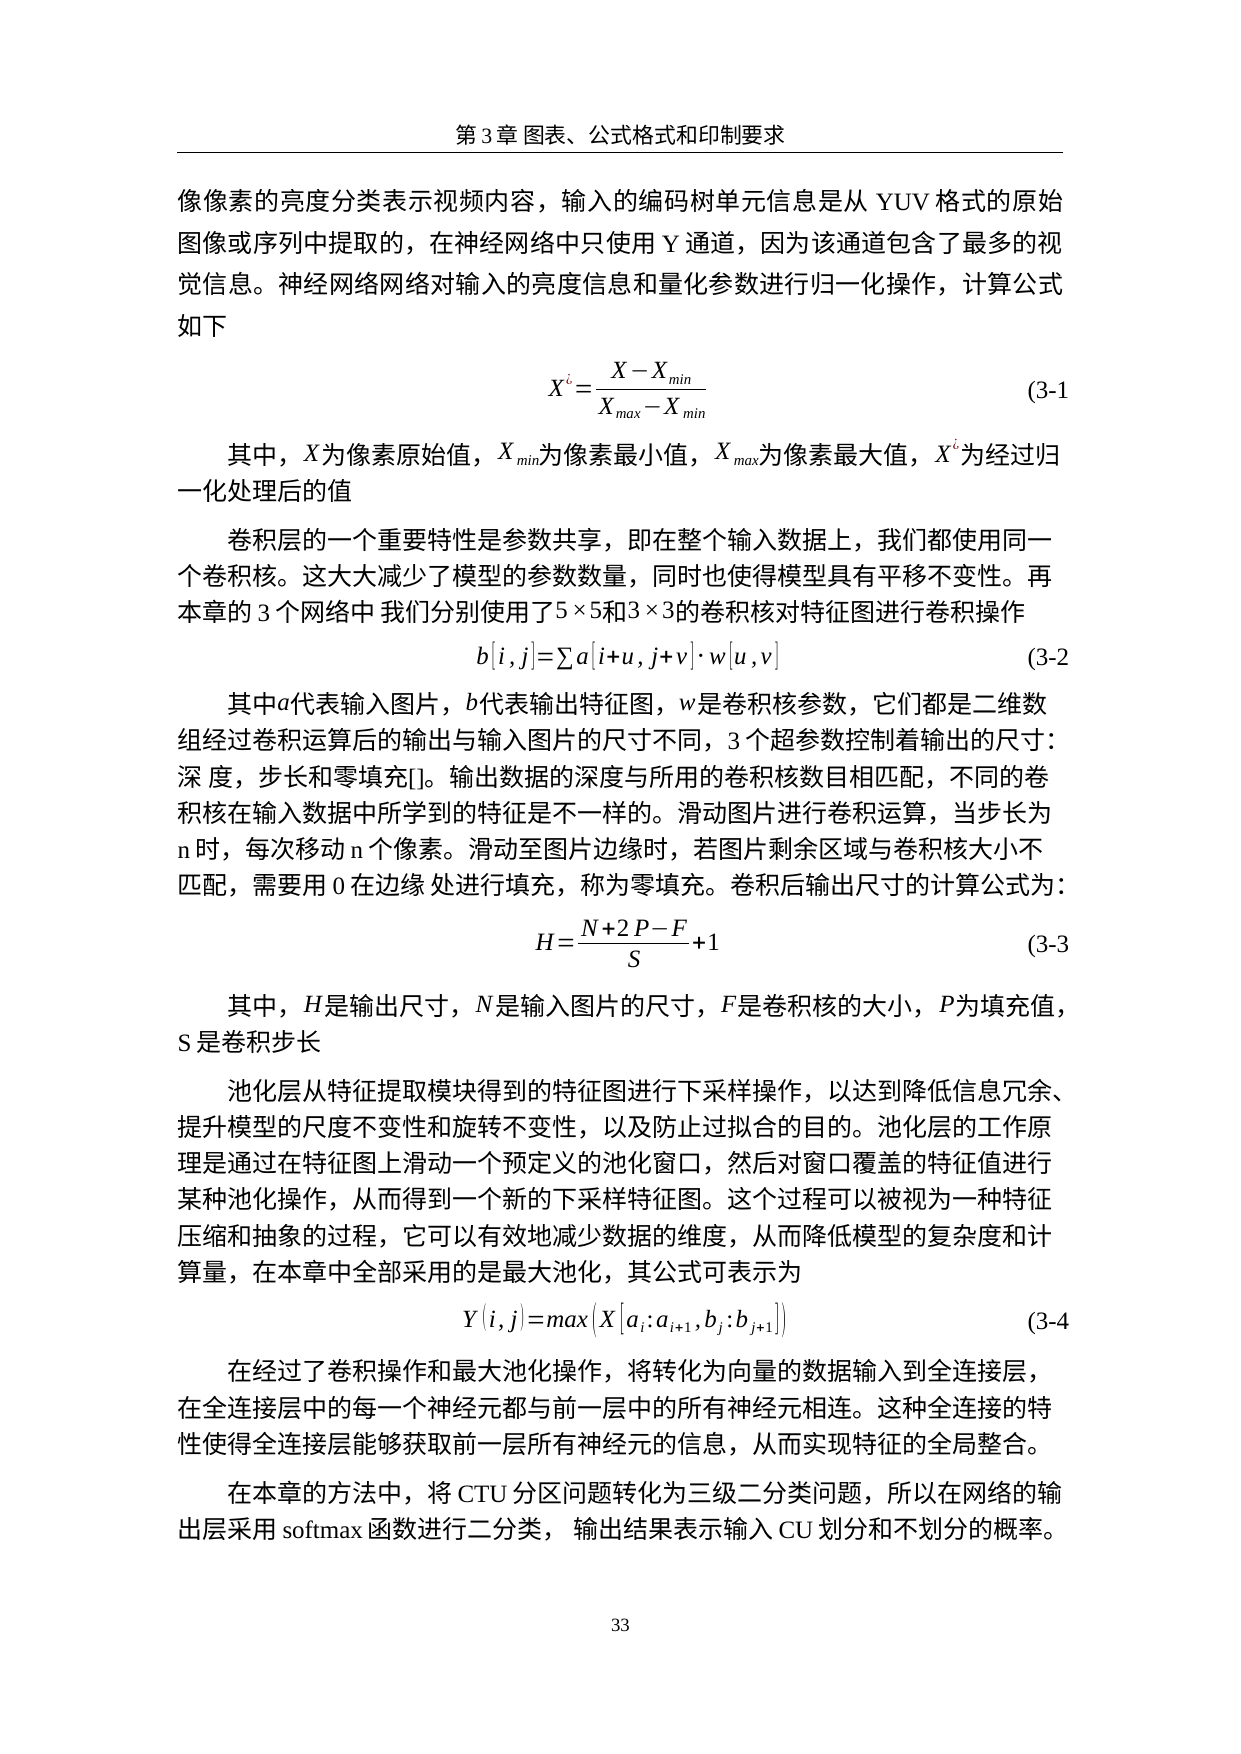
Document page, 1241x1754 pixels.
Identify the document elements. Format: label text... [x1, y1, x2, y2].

text 池化层从特征提取模块得到的特征图进行下采样操作，以达到降低信息冗余、提升模型的尺度不变性和旋转不变性，以及防止过拟合的目的。池化层的工作原理是通过在特征图上滑动一个预定义的池化窗口，然后对窗口覆盖的特征值进行某种池化操作，从而得到一个新的下采样特征图。这个过程可以被视为一种特征压缩和抽象的过程，它可以有效地减少数据的维度，从而降低模型的复杂度和计算量，在本章中全部采用的是最大池化，其公式可表示为 [177, 1071, 1063, 1288]
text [177, 177, 1063, 344]
text 卷积层的一个重要特性是参数共享，即在整个输入数据上，我们都使用同一个卷积核。这大大减少了模型的参数数量，同时也使得模型具有平移不变性。再本章的3个网络中 我们分别使用了和的卷积核对特征图进行卷积操作 [177, 520, 1063, 629]
text 其中，为像素原始值，为像素最小值，为像素最大值，为经过归一化处理后的值 [177, 435, 1063, 508]
text 其中，是输出尺寸，是输入图片的尺寸，是卷积核的大小，为填充值，S是卷积步长 [177, 986, 1063, 1058]
text 在本章的方法中，将CTU分区问题转化为三级二分类问题，所以在网络的输出层采用softmax函数进行二分类， 输出结果表示输入CU划分和不划分的概率。 [177, 1473, 1063, 1546]
text 其中代表输入图片，代表输出特征图，是卷积核参数，它们都是二维数组经过卷积运算后的输出与输入图片的尺寸不同，3个超参数控制着输出的尺寸：深 度，步长和零填充[]。输出数据的深度与所用的卷积核数目相匹配，不同的卷积核在输入数据中所学到的特征是不一样的。滑动图片进行卷积运算，当步长为n时，每次移动 n个像素。滑动至图片边缘时，若图片剩余区域与卷积核大小不匹配，需要用0在边缘 处进行填充，称为零填充。卷积后输出尺寸的计算公式为： [177, 684, 1063, 902]
text (3-4) [177, 1301, 1063, 1339]
text (3-1) [177, 356, 1063, 423]
text (3-3) [177, 914, 1063, 973]
text 在经过了卷积操作和最大池化操作，将转化为向量的数据输入到全连接层，在全连接层中的每一个神经元都与前一层中的所有神经元相连。这种全连接的特性使得全连接层能够获取前一层所有神经元的信息，从而实现特征的全局整合。 [177, 1352, 1063, 1461]
text (3-2) [177, 641, 1063, 672]
